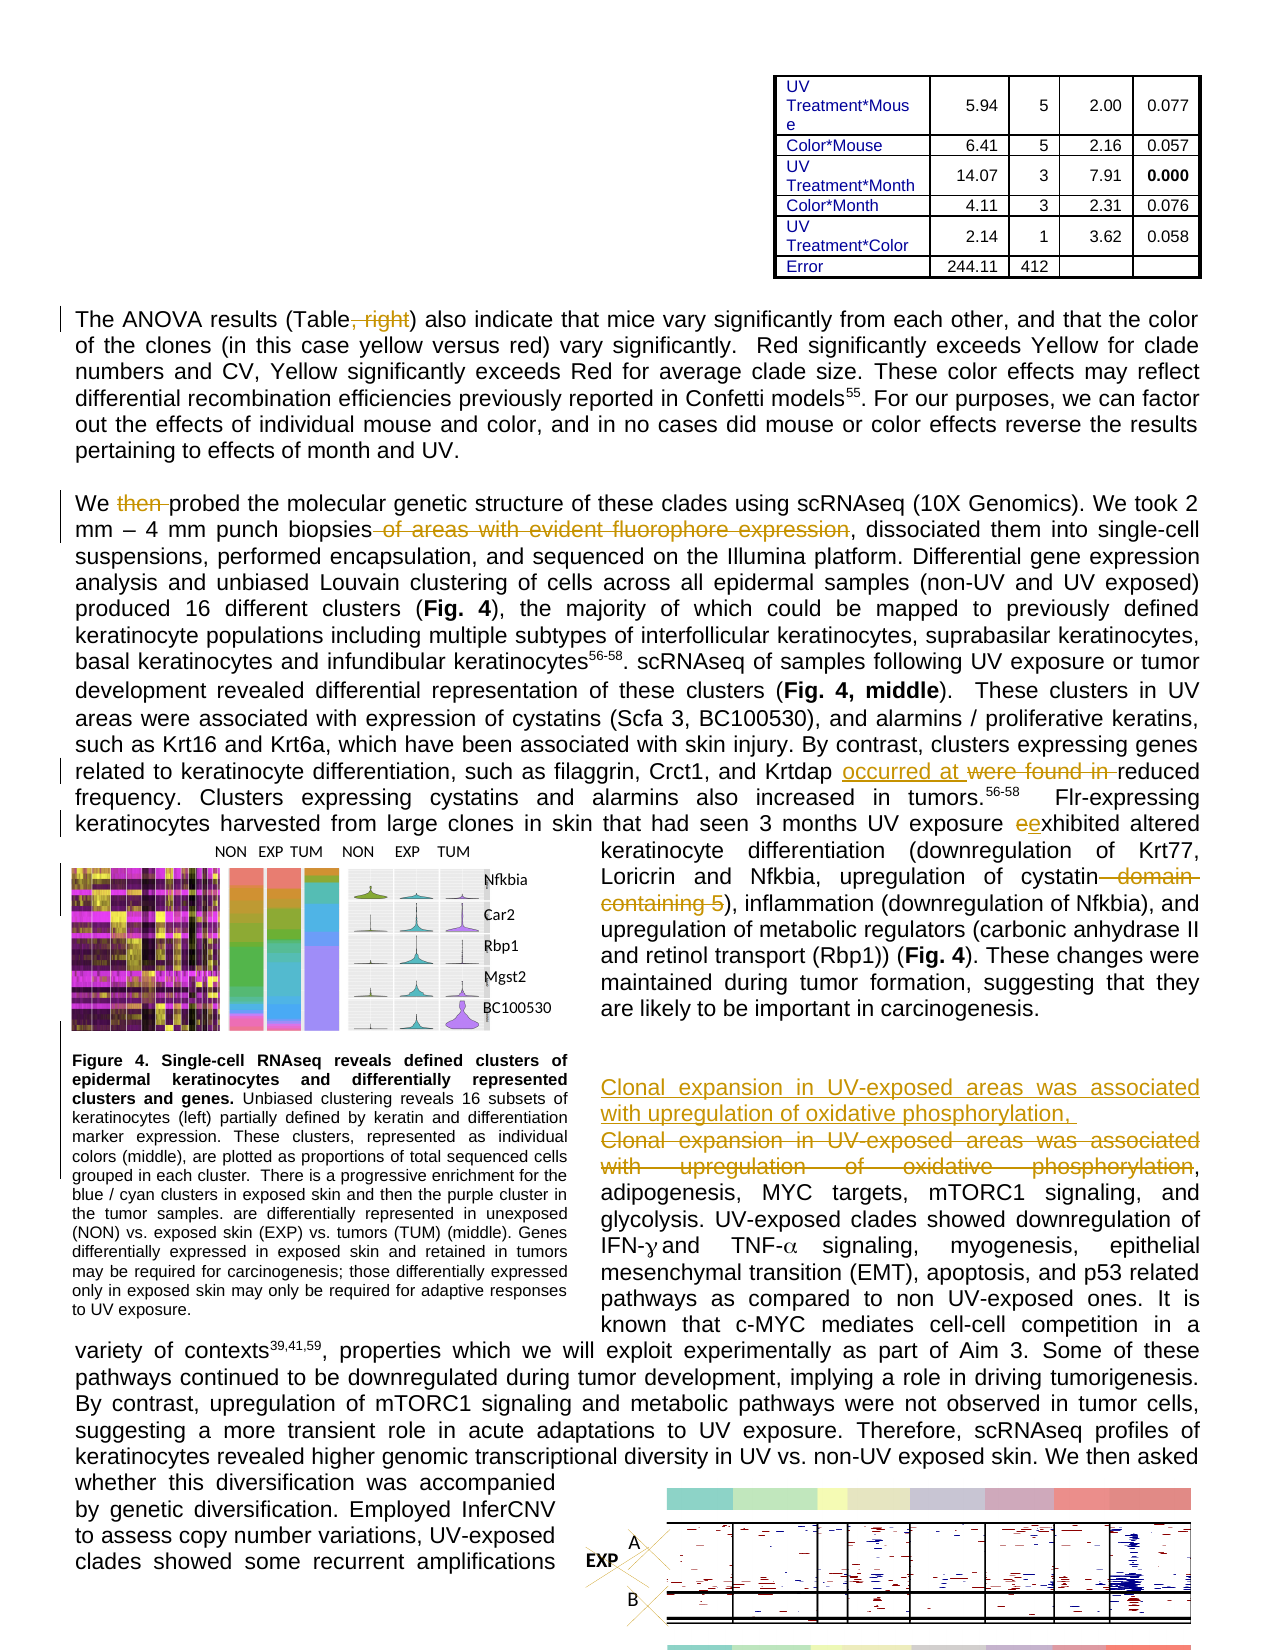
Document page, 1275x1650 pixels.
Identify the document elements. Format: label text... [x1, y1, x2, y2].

table_cell 5 [1010, 136, 1059, 155]
table_cell UV Treatment*Mouse [777, 77, 929, 134]
table_cell 4.11 [931, 196, 1008, 215]
table_cell 2.00 [1060, 77, 1132, 134]
table_cell 6.41 [931, 136, 1008, 155]
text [75, 1127, 1200, 1575]
table_cell [1060, 257, 1132, 276]
table_cell 5.94 [931, 77, 1008, 134]
table_cell 3.62 [1060, 217, 1132, 255]
table_cell 0.000 [1134, 156, 1198, 195]
table_cell 0.057 [1134, 136, 1198, 155]
table_cell Color*Mouse [777, 136, 929, 155]
picture [661, 1628, 1191, 1650]
table_cell 244.11 [931, 257, 1008, 276]
table_cell 5 [1010, 77, 1059, 134]
table_cell UV Treatment*Color [777, 217, 929, 255]
table_cell 3 [1010, 156, 1059, 195]
table_cell 3 [1010, 196, 1059, 215]
table_cell 0.076 [1134, 196, 1198, 215]
picture [71, 868, 220, 1031]
table_cell [1134, 257, 1198, 276]
table_cell Color*Month [777, 196, 929, 215]
table_cell 1 [1010, 217, 1059, 255]
table_cell Error [777, 257, 929, 276]
table_cell 0.077 [1134, 77, 1198, 134]
picture [347, 868, 492, 1031]
table_cell 412 [1010, 257, 1059, 276]
table_cell 0.058 [1134, 217, 1198, 255]
text We probed the molecular genetic structure of these clades using scRNAseq (10X Genomics). We took 2 mm – 4 mm punch biopsies, dissociated them into single-cell suspensions, performed encapsulation, and sequenced on the Illumina platform. Differential gene expression analysis and unbiased Louvain clustering of cells across all epidermal samples (non-UV and UV exposed) produced 16 different clusters (Fig. 4), the majority of which could be mapped to previously defined keratinocyte populations including multiple subtypes of interfollicular keratinocytes, suprabasilar keratinocytes, basal keratinocytes and infundibular keratinocytes56-58. scRNAseq of samples following UV exposure or tumor development revealed differential representation of these clusters (Fig. 4, middle). These clusters in UV areas were associated with expression of cystatins (Scfa 3, BC100530), and alarmins / proliferative keratins, such as Krt16 and Krt6a, which have been associated with skin injury. By contrast, clusters expressing genes related to keratinocyte differentiation, such as filaggrin, Crct1, and Krtdap reduced frequency. Clusters expressing cystatins and alarmins also increased in tumors.56-58 Flr-expressing keratinocytes harvested from large clones in skin that had seen 3 months UV exposure xhibited altered keratinocyte differentiation (downregulation of Krt77, Loricrin and Nfkbia, upregulation of cystatin), inflammation (downregulation of Nfkbia), and upregulation of metabolic regulators (carbonic anhydrase II and retinol transport (Rbp1)) (Fig. 4). These changes were maintained during tumor formation, suggesting that they are likely to be important in carcinogenesis. [75, 490, 1200, 1021]
table_cell 14.07 [931, 156, 1008, 195]
picture [228, 868, 340, 1031]
text The ANOVA results (Table) also indicate that mice vary significantly from each other, and that the color of the clones (in this case yellow versus red) vary significantly. Red significantly exceeds Yellow for clade numbers and CV, Yellow significantly exceeds Red for average clade size. These color effects may reflect differential recombination efficiencies previously reported in Confetti models55. For our purposes, we can factor out the effects of individual mouse and color, and in no cases did mouse or color effects reverse the results pertaining to effects of month and UV. [75, 306, 1200, 464]
table_cell 7.91 [1060, 156, 1132, 195]
table_cell 2.31 [1060, 196, 1132, 215]
table_cell 2.16 [1060, 136, 1132, 155]
table_cell 2.14 [931, 217, 1008, 255]
table_cell UV Treatment*Month [777, 156, 929, 195]
picture [661, 1478, 1191, 1624]
